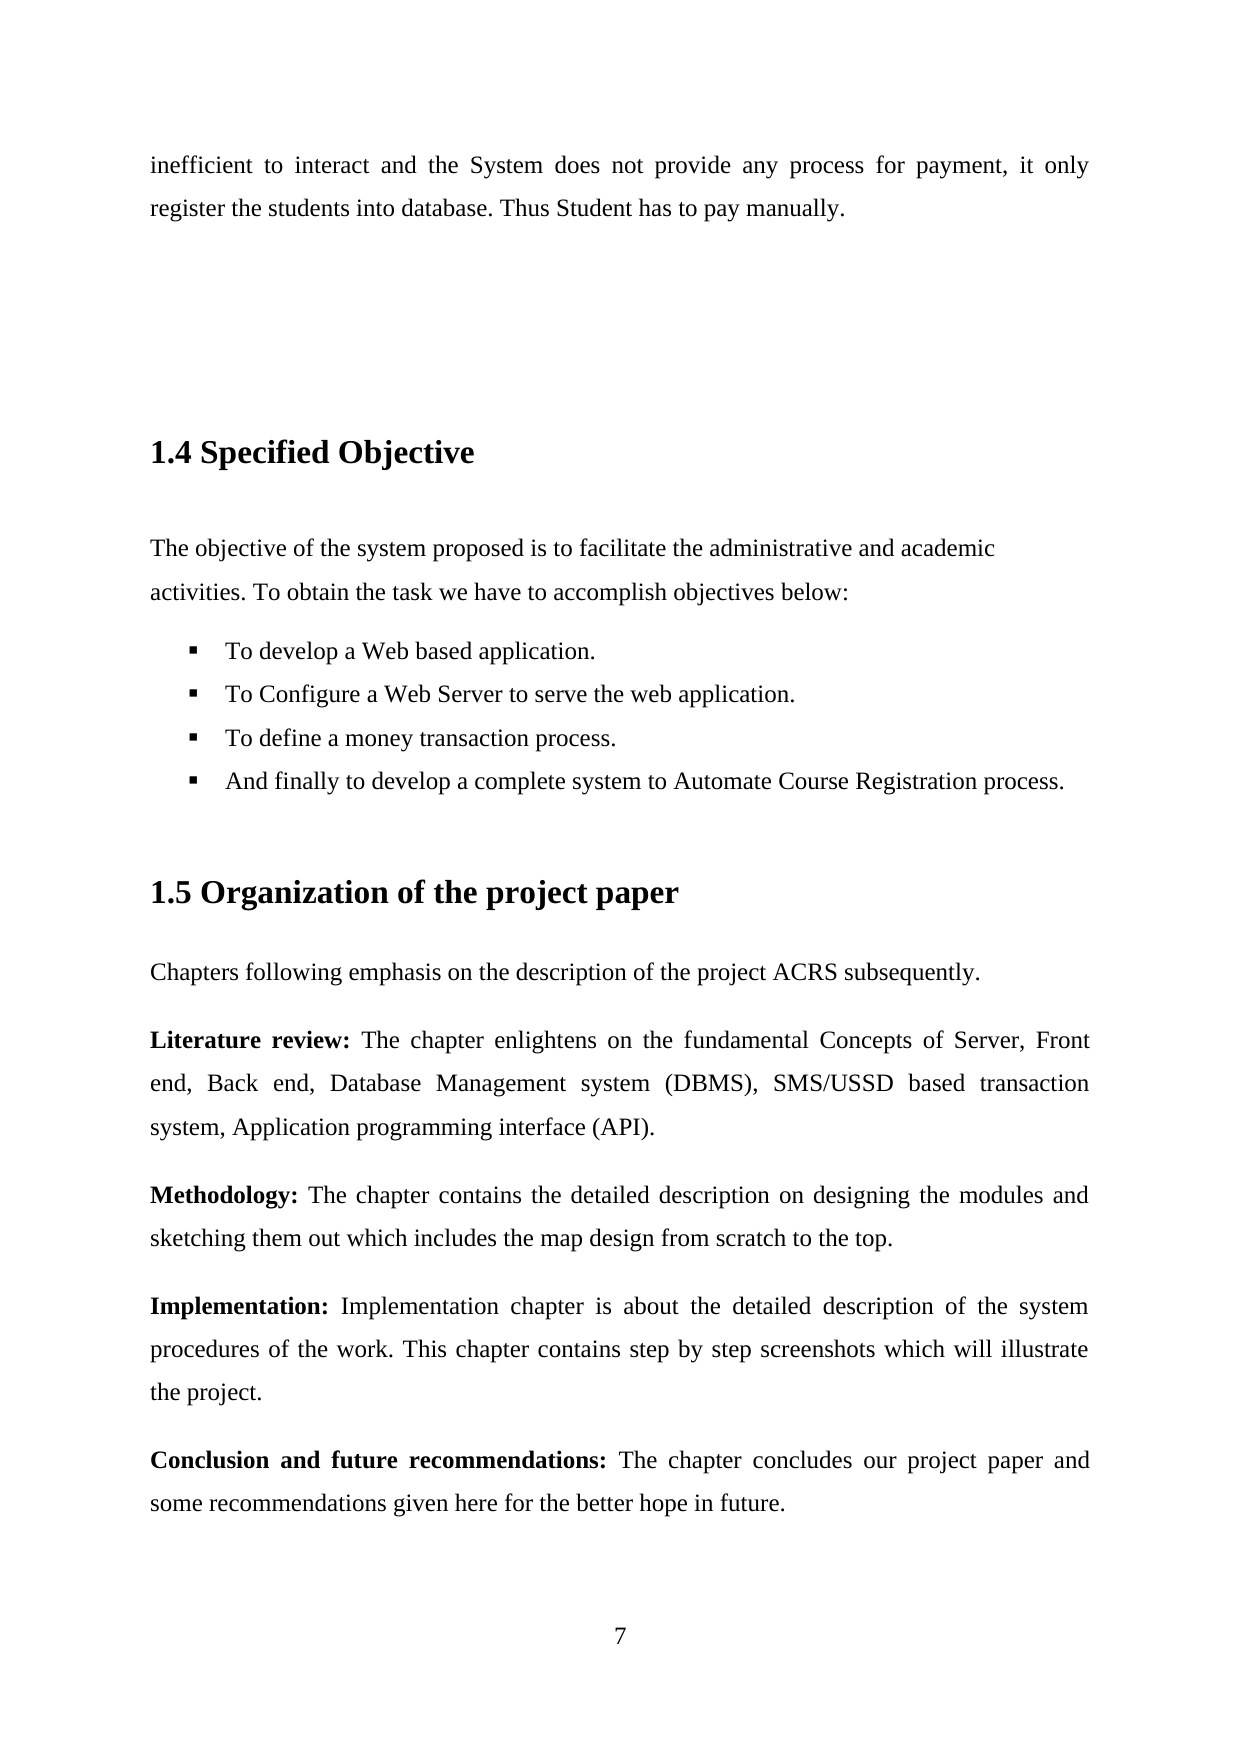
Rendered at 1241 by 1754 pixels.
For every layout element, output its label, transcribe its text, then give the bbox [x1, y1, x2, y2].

text Conclusion and future recommendations: The chapter concludes our project paper and some recommendations given here for the better hope in future. [150, 1445, 1090, 1517]
list To define a money transaction process. [187, 723, 1090, 751]
subtitle 1.5 Organization of the project paper [150, 873, 1090, 911]
text Chapters following emphasis on the description of the project ACRS subsequently. [150, 957, 1090, 986]
list To Configure a Web Server to serve the web application. [187, 679, 1090, 708]
text Implementation: Implementation chapter is about the detailed description of the system procedures of the work. This chapter contains step by step screenshots which will illustrate the project. [150, 1291, 1090, 1406]
list And finally to develop a complete system to Automate Course Registration process. [187, 766, 1090, 794]
subtitle 1.4 Specified Objective [150, 432, 1090, 471]
text Literature review: The chapter enlightens on the fundamental Concepts of Server, Front end, Back end, Database Management system (DBMS), SMS/USSD based transaction system, Application programming interface (API). [150, 1025, 1090, 1140]
text The objective of the system proposed is to facilitate the administrative and academic activities. To obtain the task we have to accomplish objectives below: [150, 533, 1090, 605]
text Methodology: The chapter contains the detailed description on designing the modules and sketching them out which includes the map design from scratch to the top. [150, 1180, 1090, 1252]
list To develop a Web based application. [187, 636, 1090, 665]
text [150, 150, 1090, 222]
